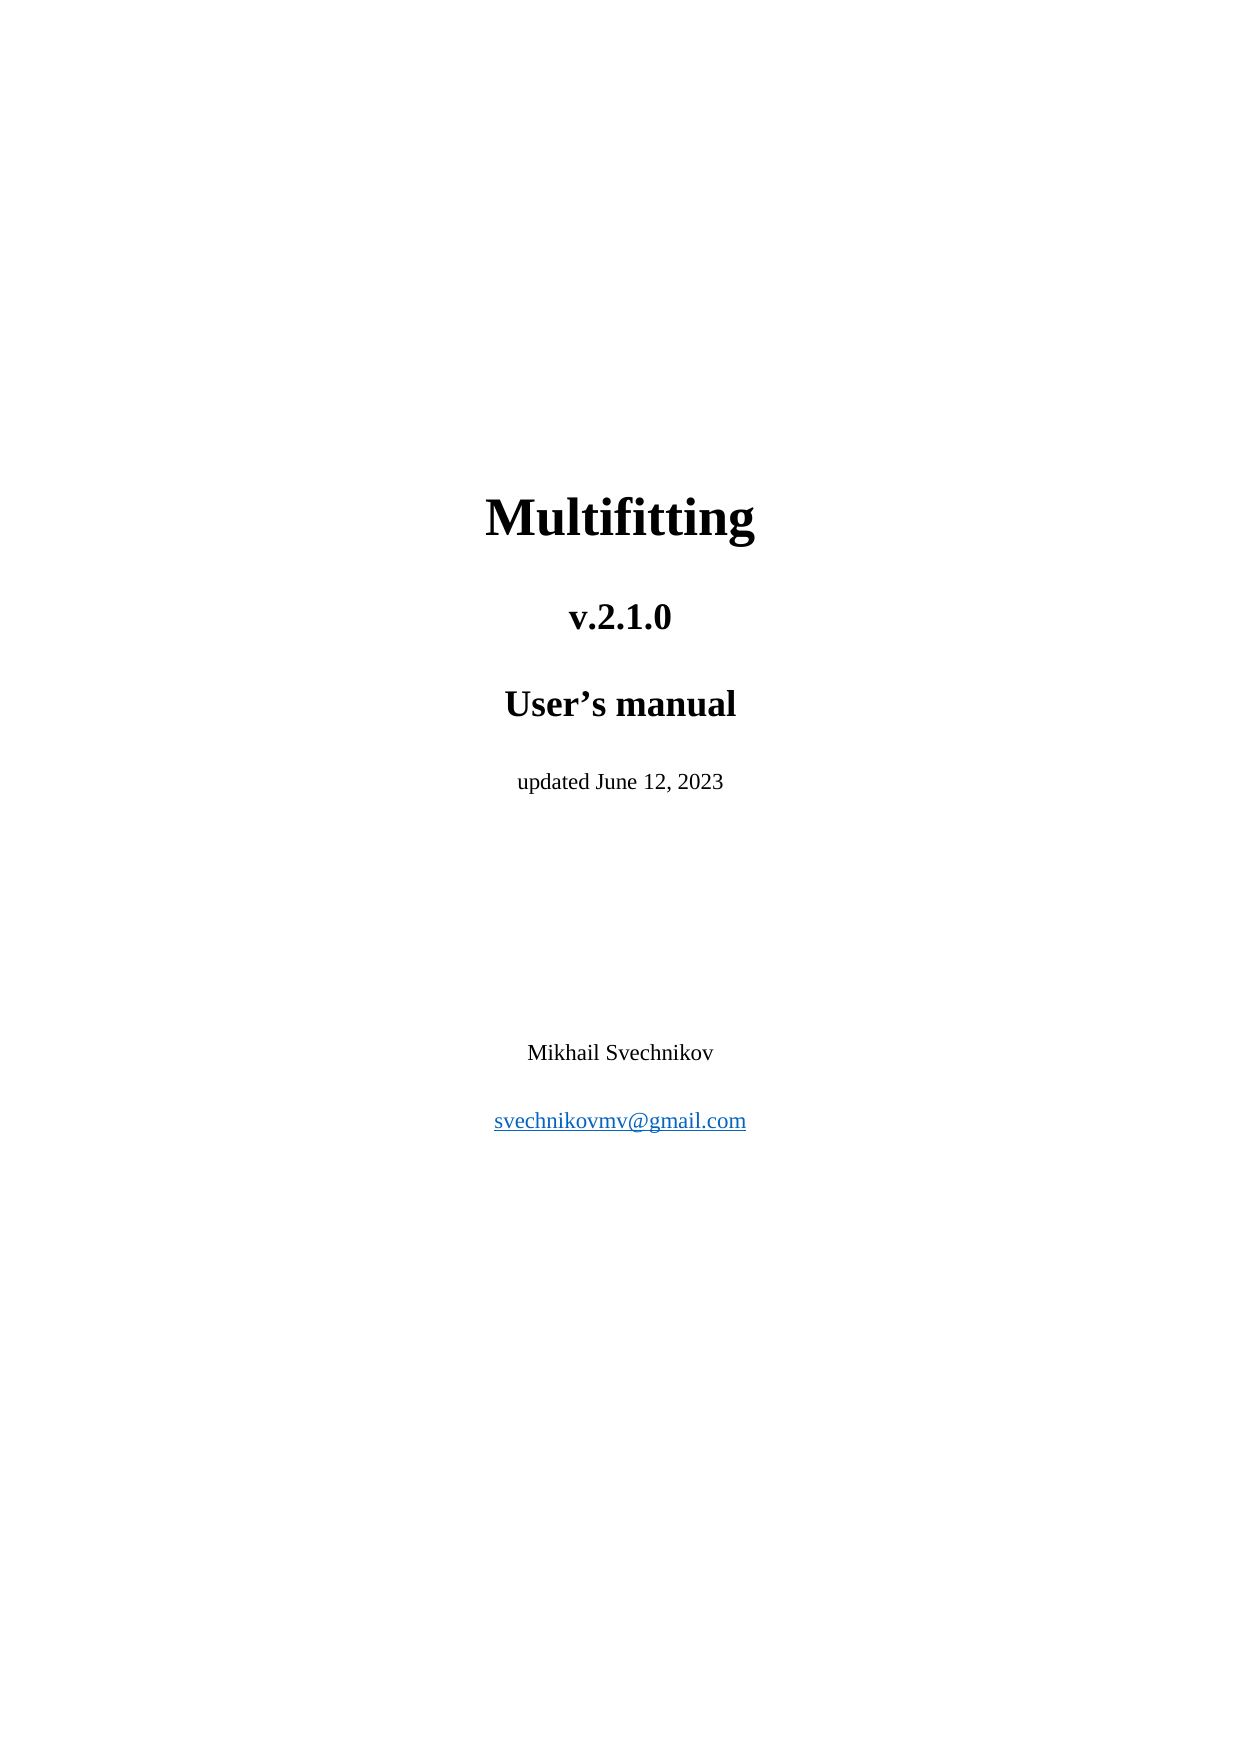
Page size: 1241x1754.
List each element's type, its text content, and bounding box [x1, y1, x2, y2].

text Multifitting [148, 485, 1093, 547]
text updated June 12, 2023 [148, 768, 1093, 795]
text User’s manual [148, 681, 1093, 724]
text Mikhail Svechnikov [148, 1039, 1093, 1066]
text v.2.1.0 [148, 594, 1093, 637]
text svechnikovmv@gmail.com [148, 1107, 1093, 1133]
